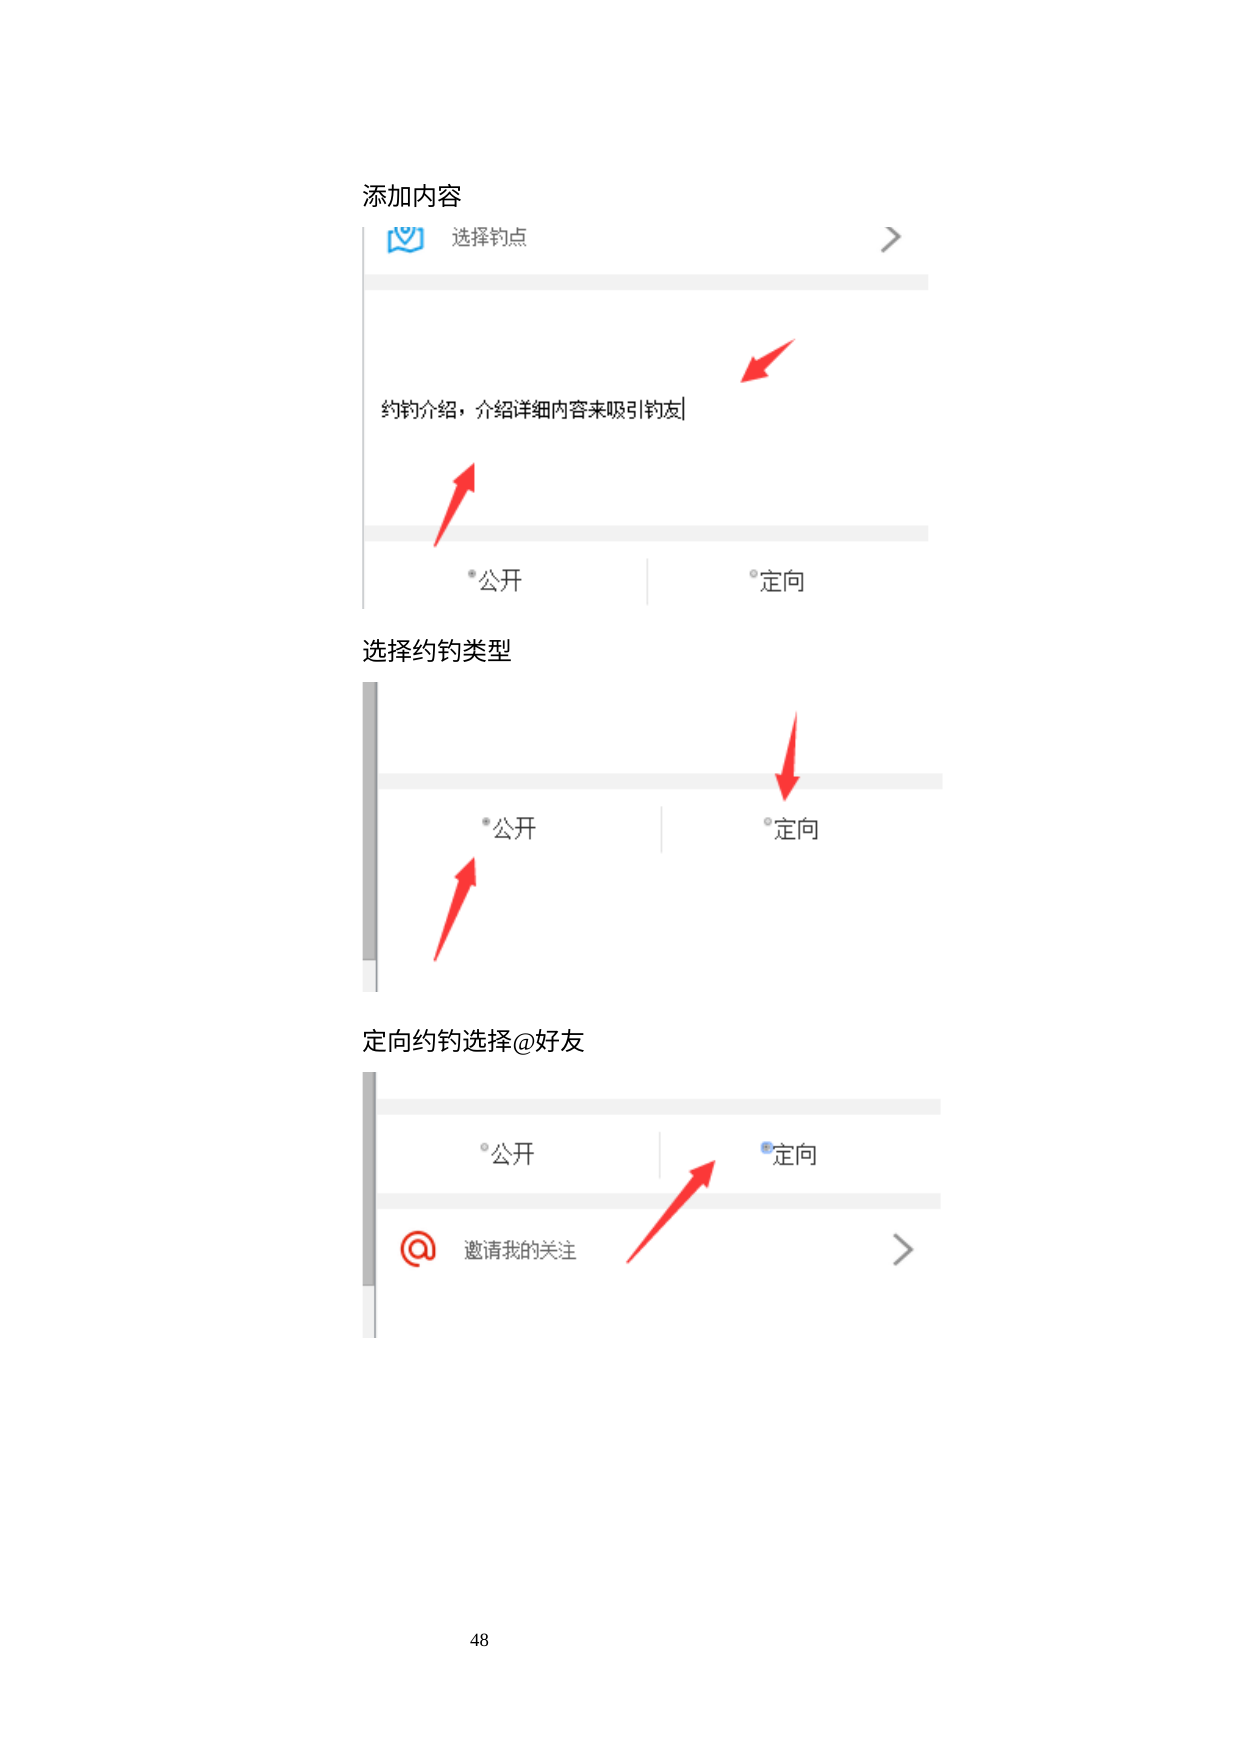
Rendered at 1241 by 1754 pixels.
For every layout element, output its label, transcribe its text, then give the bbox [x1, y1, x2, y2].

picture [362, 227, 941, 609]
text 定向约钓选择@好友 [319, 1007, 1053, 1072]
picture [362, 682, 949, 992]
text 添加内容 [319, 162, 1053, 227]
text 选择约钓类型 [319, 617, 1053, 682]
picture [362, 1072, 944, 1338]
